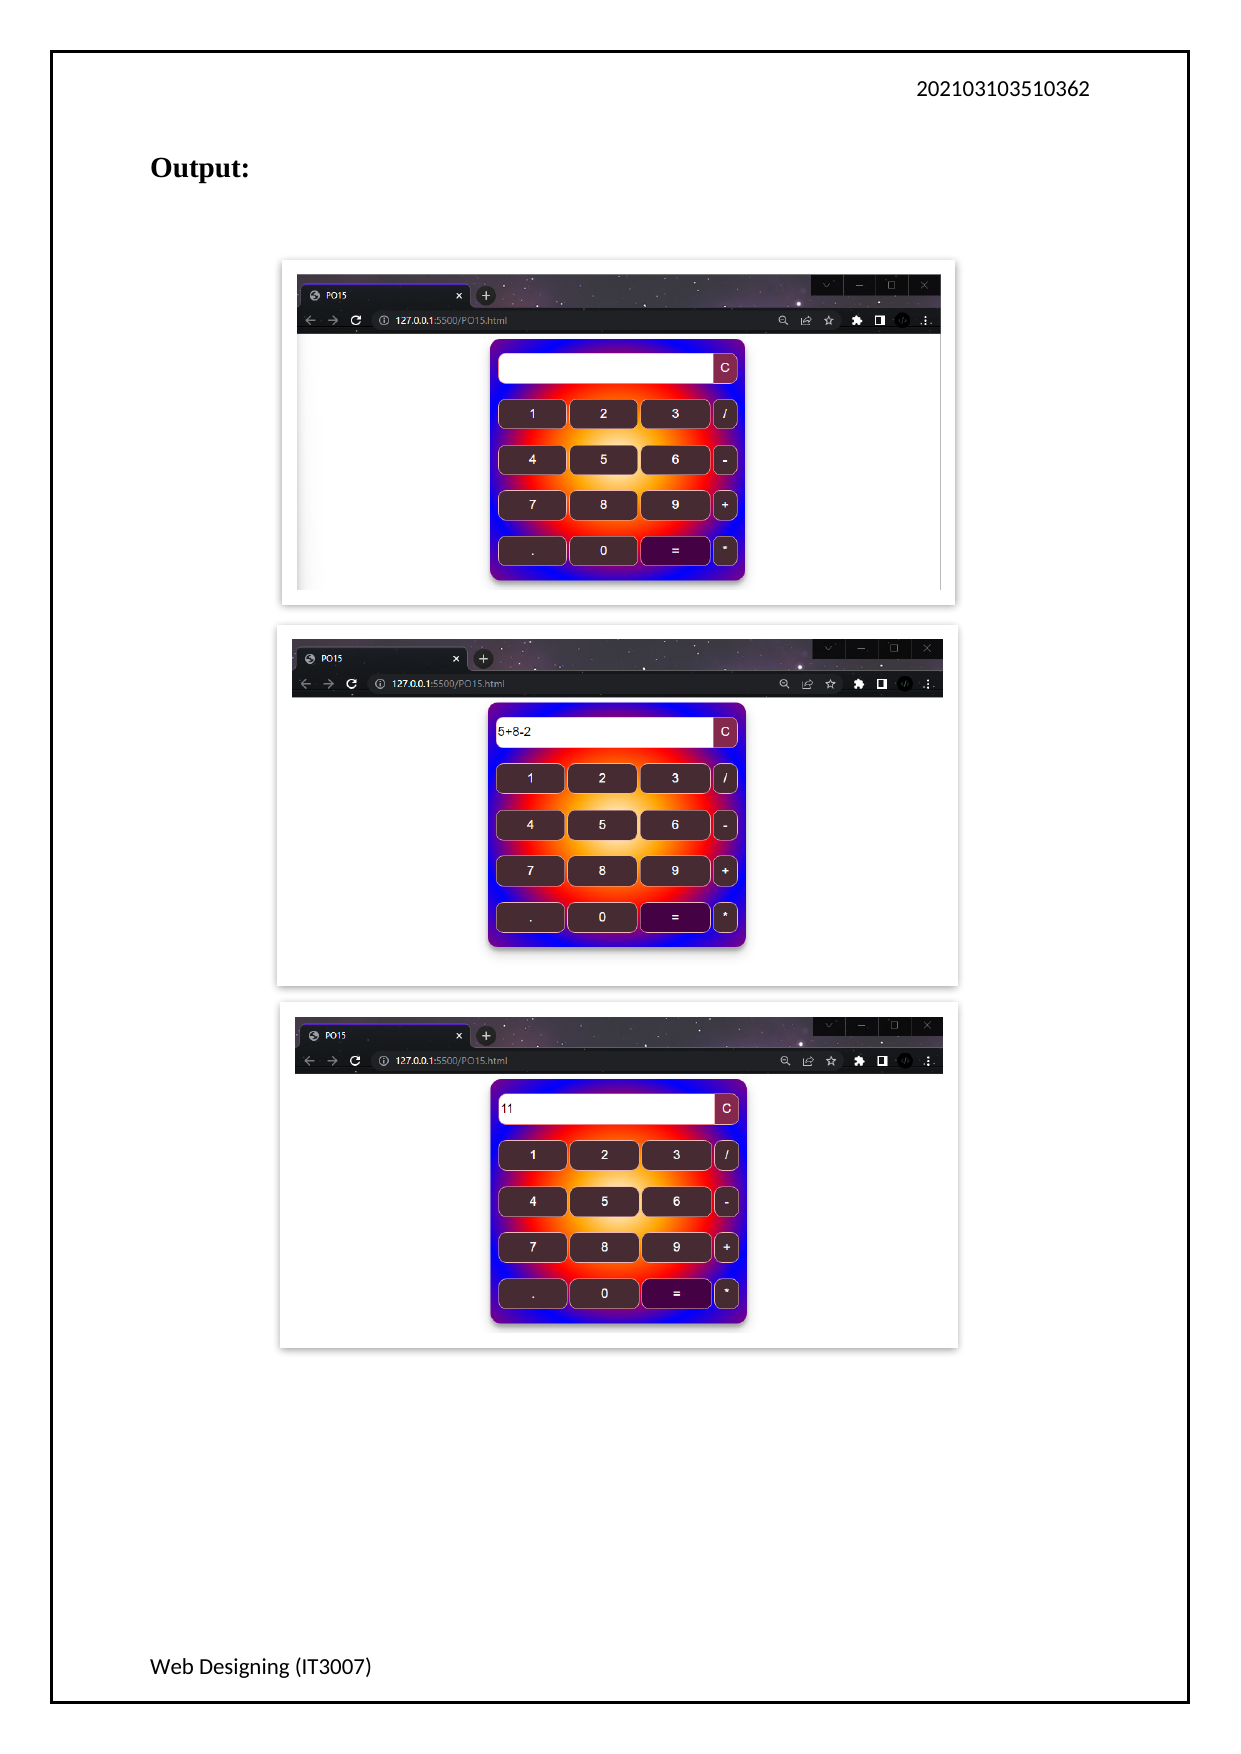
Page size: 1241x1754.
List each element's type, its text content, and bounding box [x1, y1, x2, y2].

text Output: [150, 150, 1090, 183]
picture [295, 1017, 943, 1333]
picture [292, 639, 943, 971]
picture [297, 274, 941, 590]
